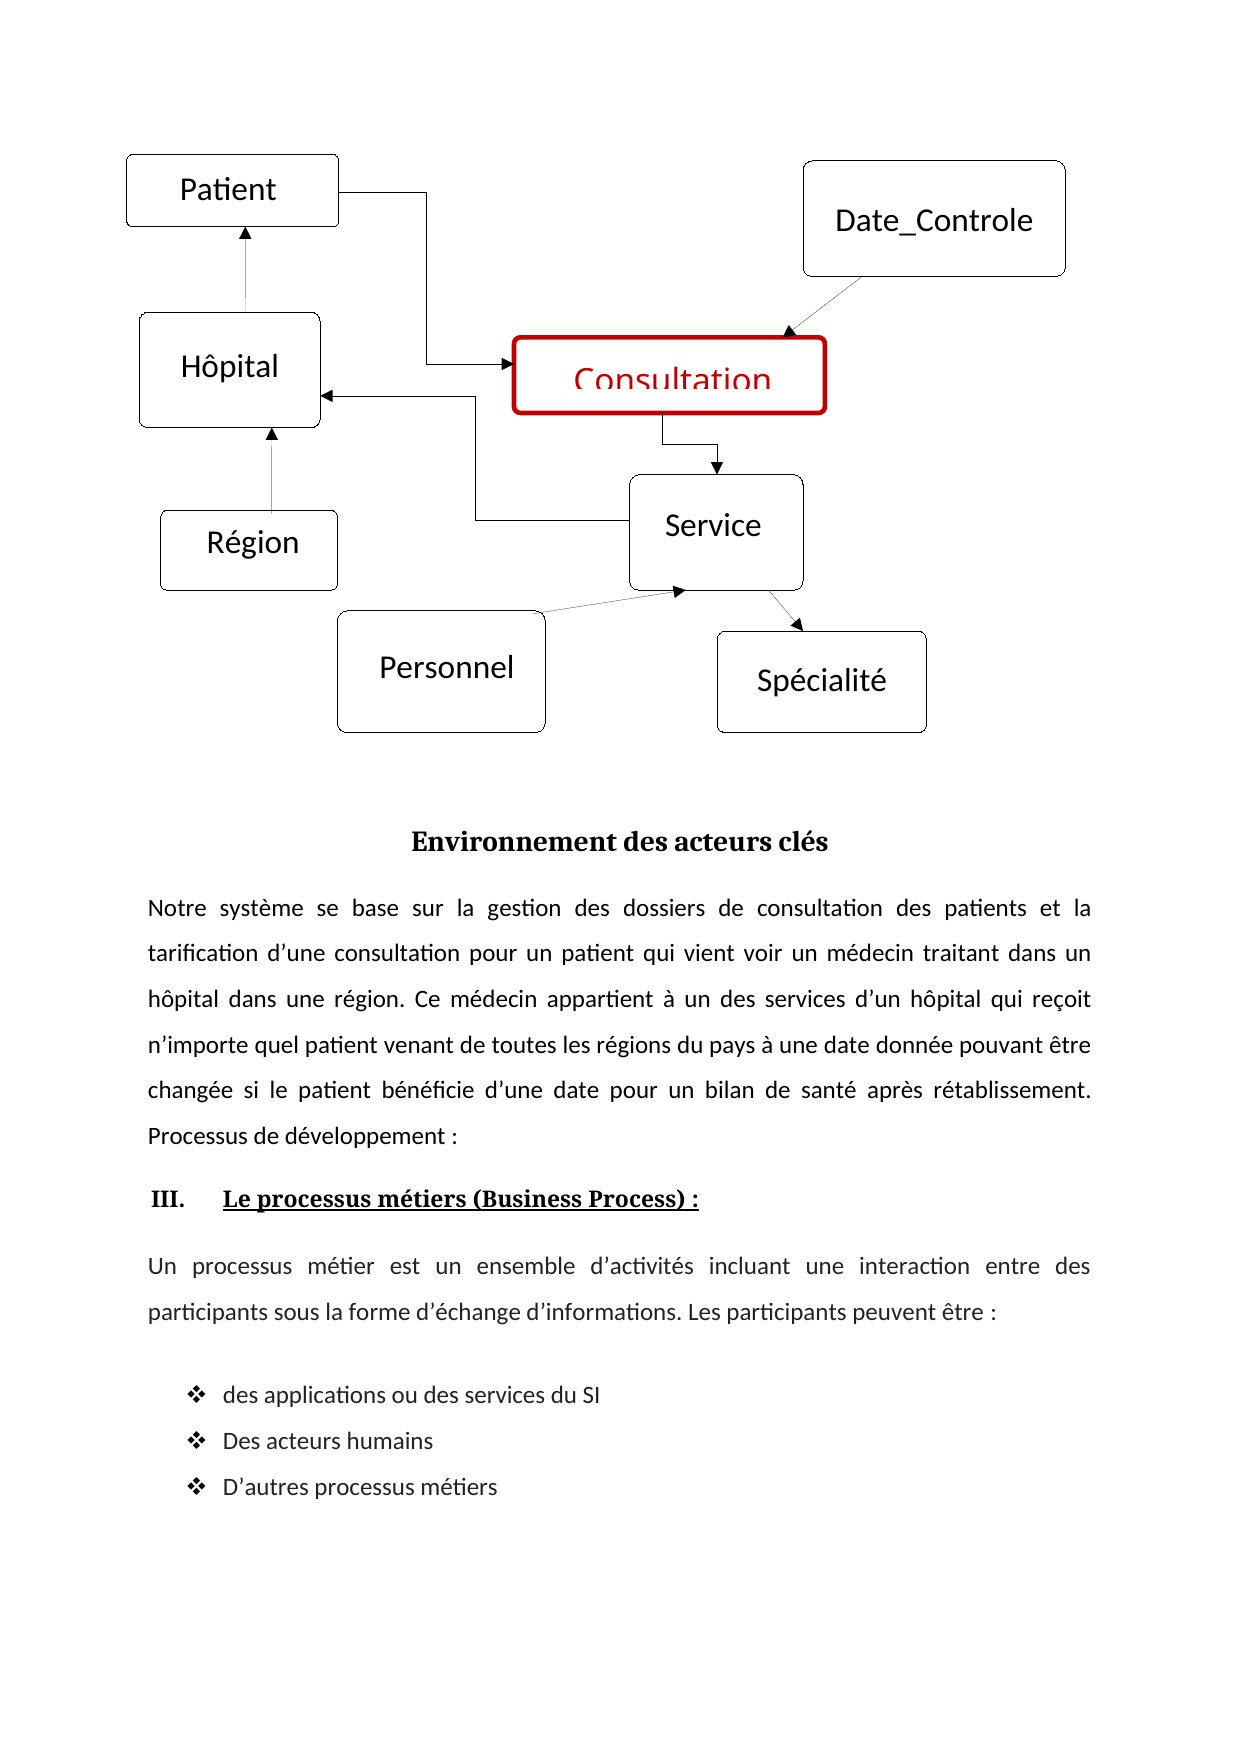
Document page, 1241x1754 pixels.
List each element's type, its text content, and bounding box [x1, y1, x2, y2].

list des applications ou des services du SI [185, 1379, 1093, 1410]
list Des acteurs humains [185, 1425, 1093, 1456]
text Un processus métier est un ensemble d’activités incluant une interaction entre des participants sous la forme d’échange d’informations. Les participants peuvent être : [148, 1250, 1093, 1327]
list D’autres processus métiers [185, 1471, 1093, 1501]
text Environnement des acteurs clés [148, 825, 1093, 858]
list Le processus métiers (Business Process) : [185, 1183, 1093, 1214]
text Notre système se base sur la gestion des dossiers de consultation des patients et la tarification d’une consultation pour un patient qui vient voir un médecin traitant dans un hôpital dans une région. Ce médecin appartient à un des services d’un hôpital qui reçoit n’importe quel patient venant de toutes les régions du pays à une date donnée pouvant être changée si le patient bénéficie d’une date pour un bilan de santé après rétablissement. Processus de développement : [148, 892, 1093, 1151]
